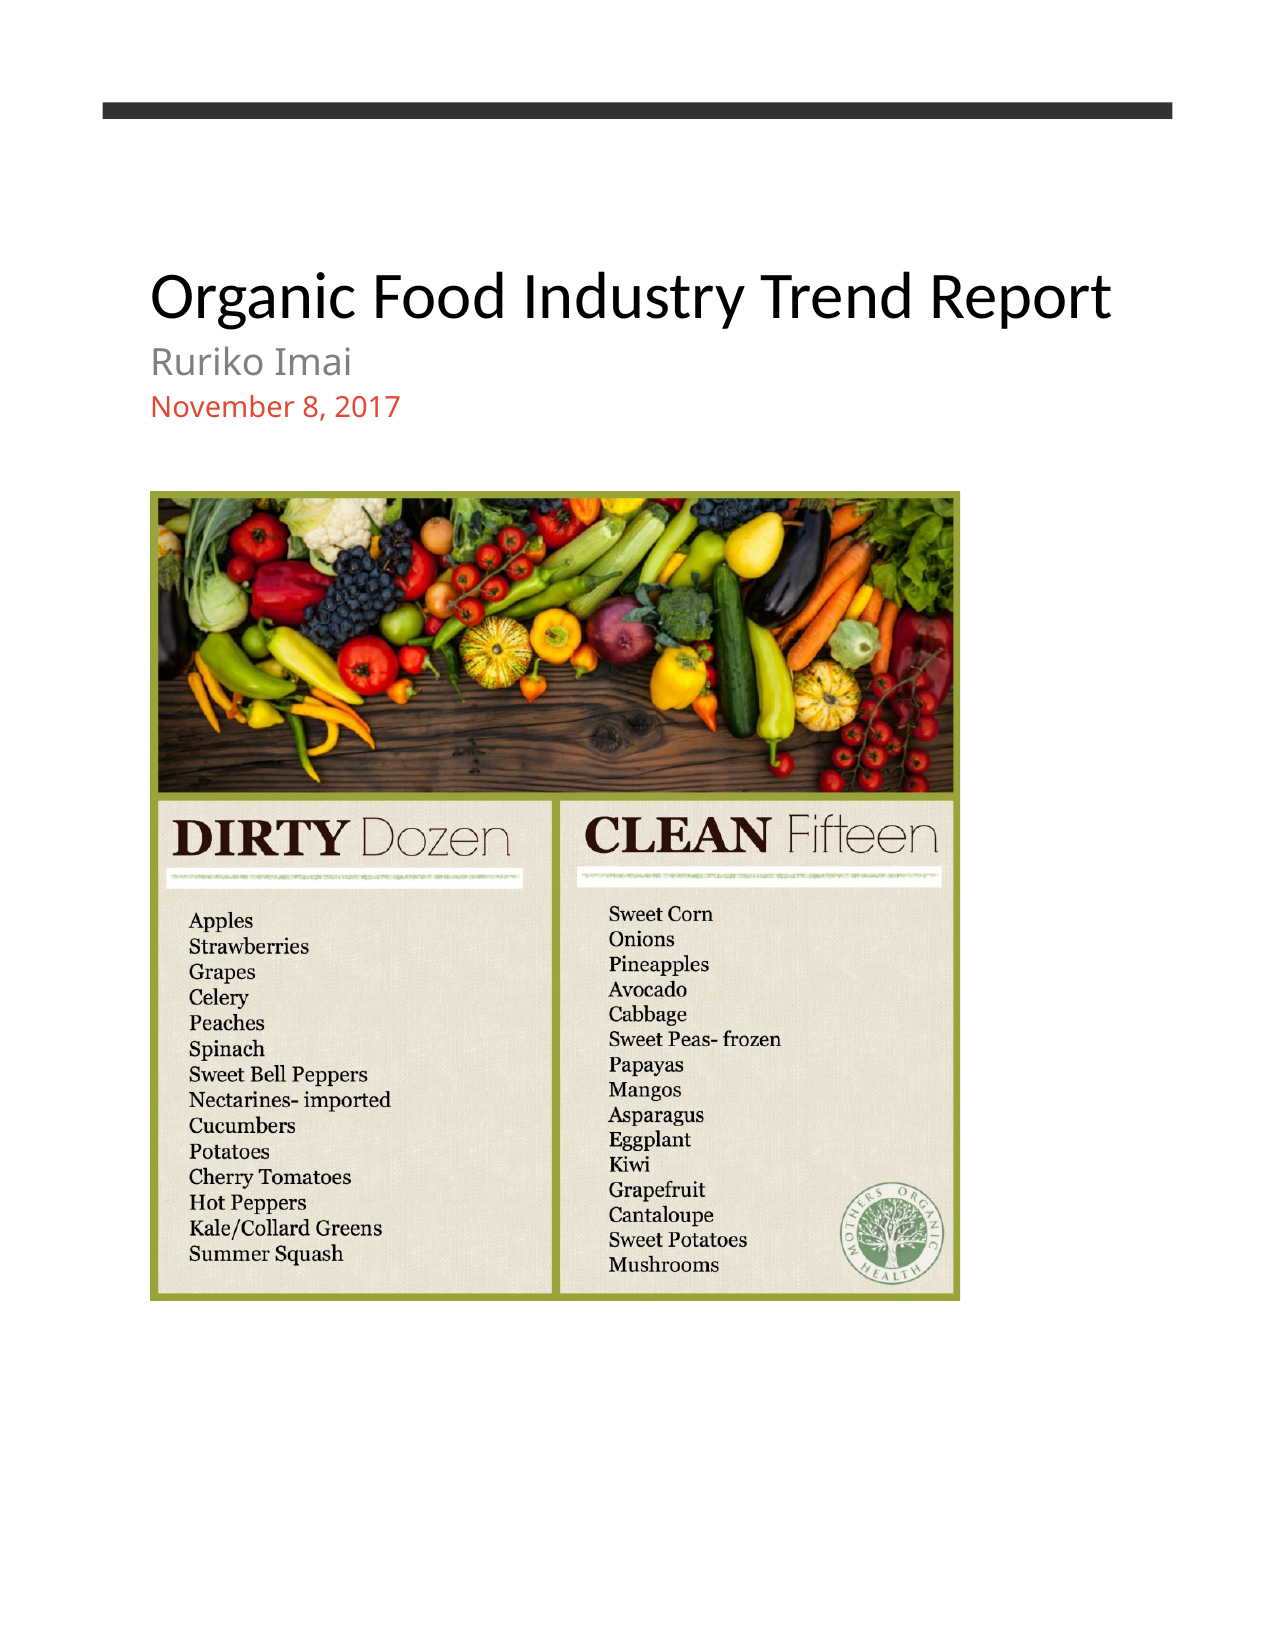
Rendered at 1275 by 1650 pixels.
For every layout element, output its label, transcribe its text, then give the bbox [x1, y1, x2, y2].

picture [150, 491, 961, 1301]
text November 8, 2017 [150, 387, 1125, 426]
subtitle Ruriko Imai [150, 336, 1125, 387]
